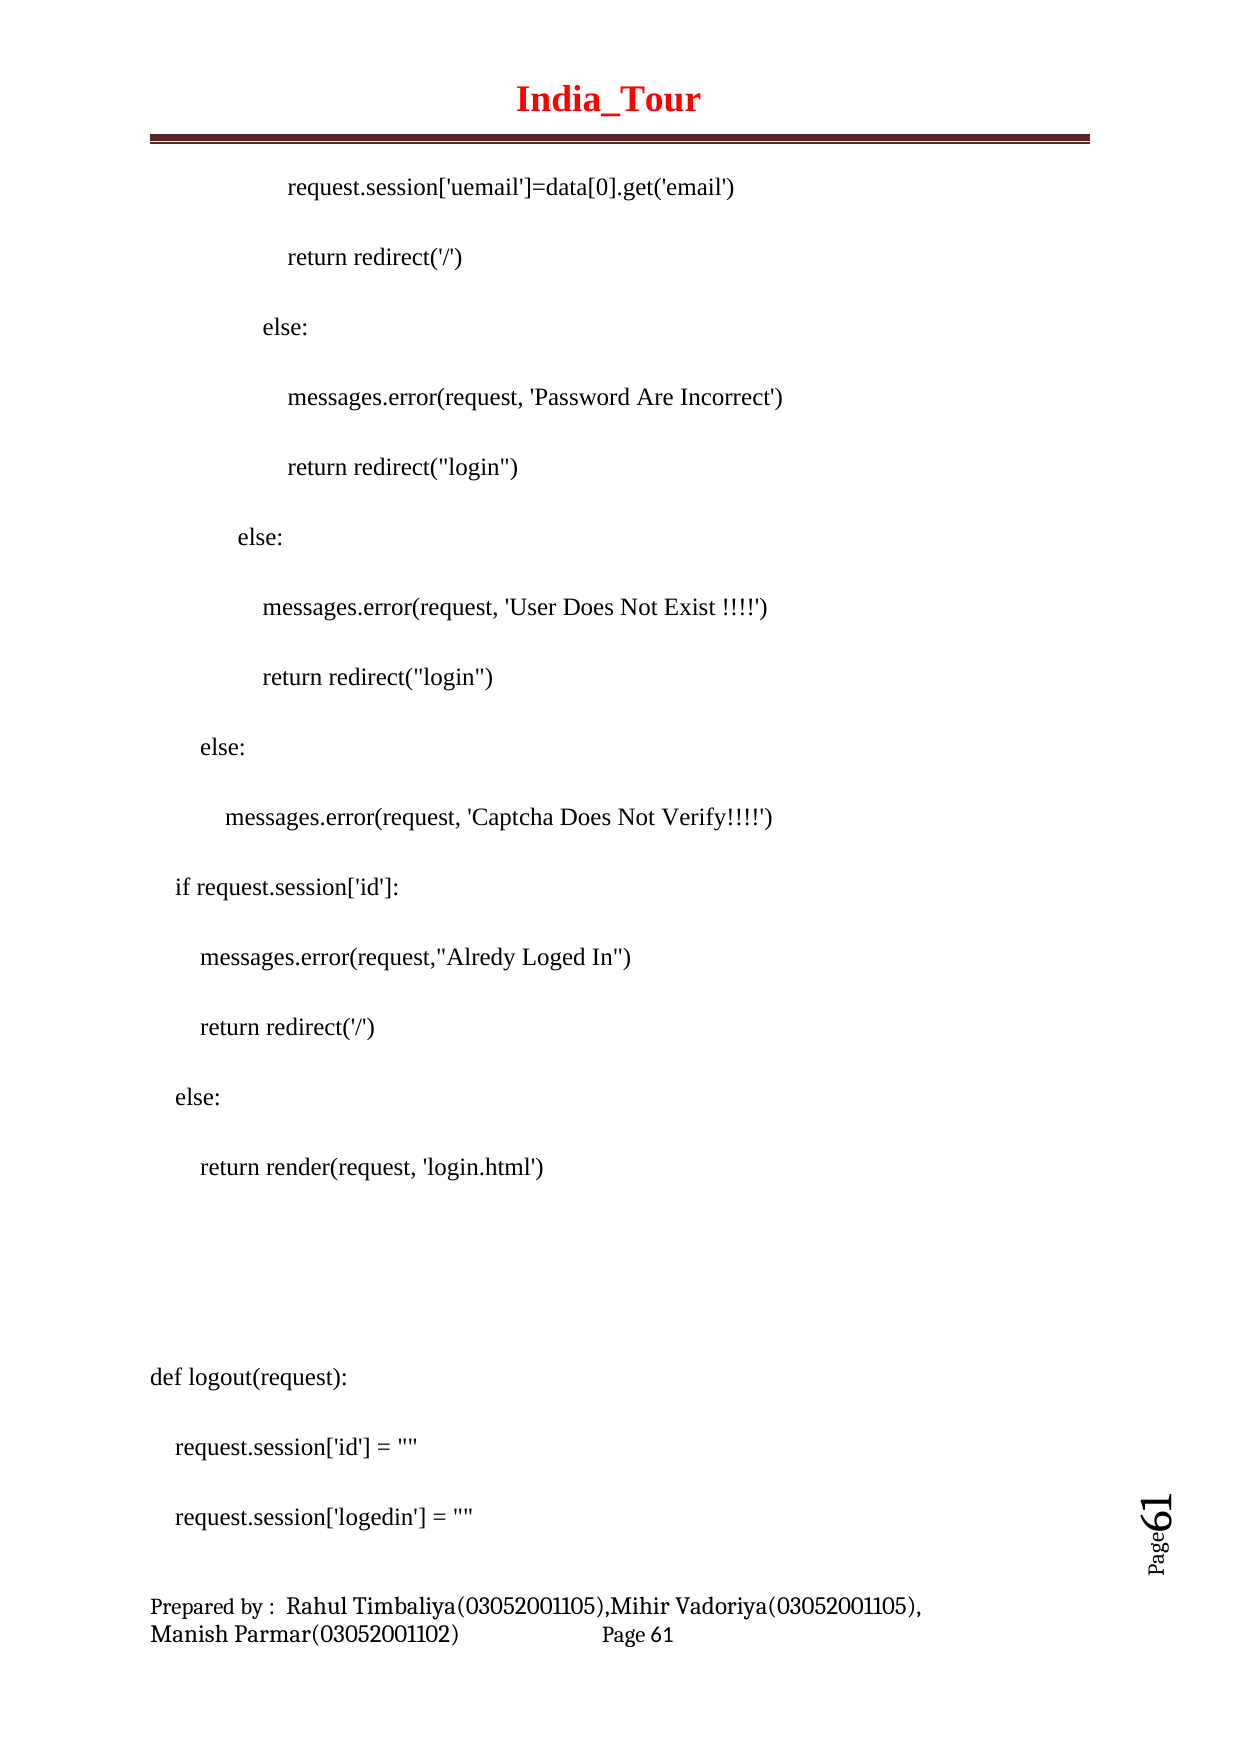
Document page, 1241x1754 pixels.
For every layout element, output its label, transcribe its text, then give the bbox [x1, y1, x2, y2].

text if request.session['id']: [150, 872, 1090, 901]
text return render(request, 'login.html') [150, 1152, 1090, 1181]
text else: [150, 522, 1090, 551]
text return redirect('/') [150, 1012, 1090, 1041]
text return redirect('/') [150, 242, 1090, 271]
text messages.error(request, 'User Does Not Exist !!!!') [150, 592, 1090, 621]
text messages.error(request, 'Password Are Incorrect') [150, 382, 1090, 411]
text def logout(request): [150, 1362, 1090, 1391]
text request.session['logedin'] = "" [150, 1502, 1090, 1531]
text request.session['id'] = "" [150, 1432, 1090, 1461]
text return redirect("login") [150, 662, 1090, 691]
text messages.error(request, 'Captcha Does Not Verify!!!!') [150, 802, 1090, 831]
text request.session['uemail']=data[0].get('email') [150, 172, 1090, 201]
text else: [150, 312, 1090, 341]
text else: [150, 1082, 1090, 1111]
text else: [150, 732, 1090, 761]
text messages.error(request,"Alredy Loged In") [150, 942, 1090, 971]
text return redirect("login") [150, 452, 1090, 481]
